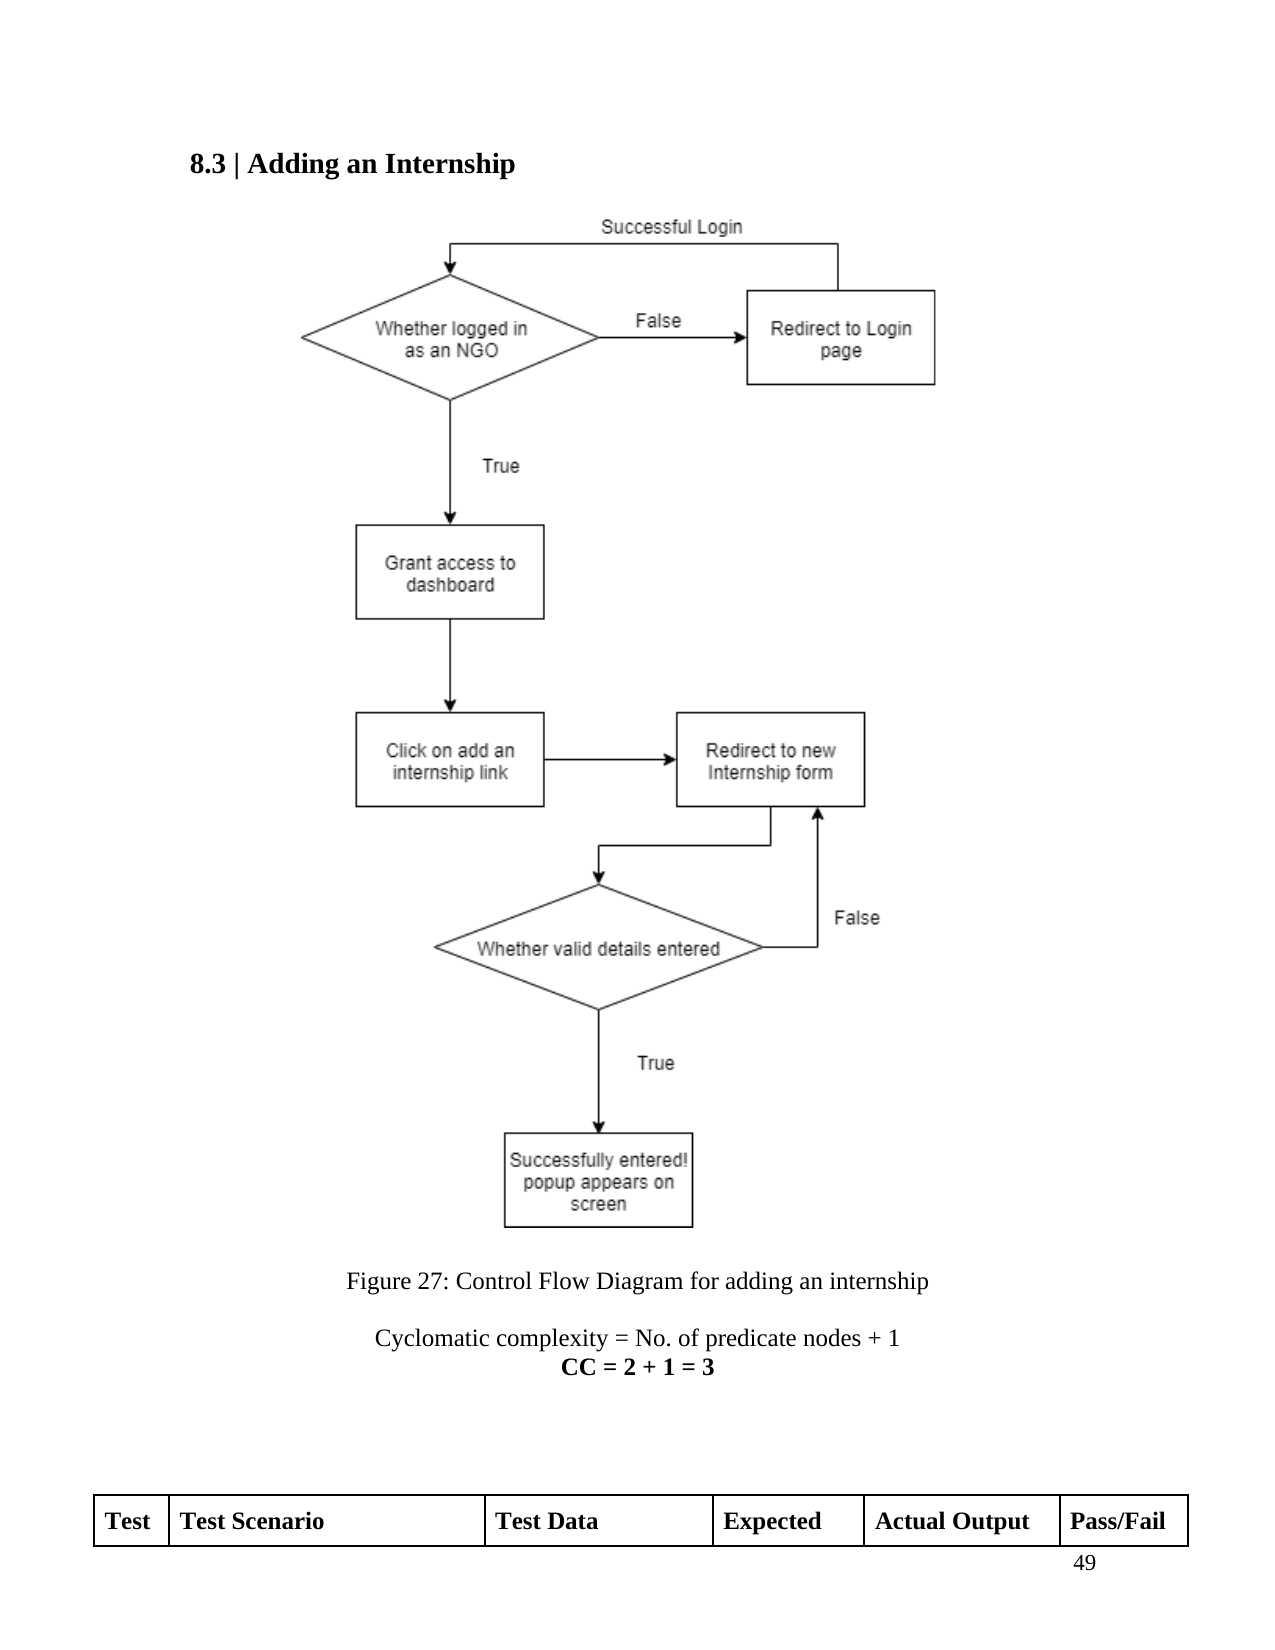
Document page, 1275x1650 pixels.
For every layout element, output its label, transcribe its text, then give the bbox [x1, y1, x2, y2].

table_header Test Scenario [170, 1496, 484, 1545]
table_header Actual Output [865, 1496, 1059, 1545]
text CC = 2 + 1 = 3 [179, 1352, 1096, 1381]
table_header Expected Output [714, 1496, 863, 1545]
picture [301, 212, 936, 1228]
text Cyclomatic complexity = No. of predicate nodes + 1 [179, 1323, 1096, 1352]
subtitle 8.3 | Adding an Internship [189, 146, 1096, 179]
table_header Pass/Fail [1061, 1496, 1187, 1545]
table_header Test Case ID [95, 1496, 168, 1545]
table_header Test Data [486, 1496, 712, 1545]
text Figure 27: Control Flow Diagram for adding an internship [179, 1266, 1096, 1295]
